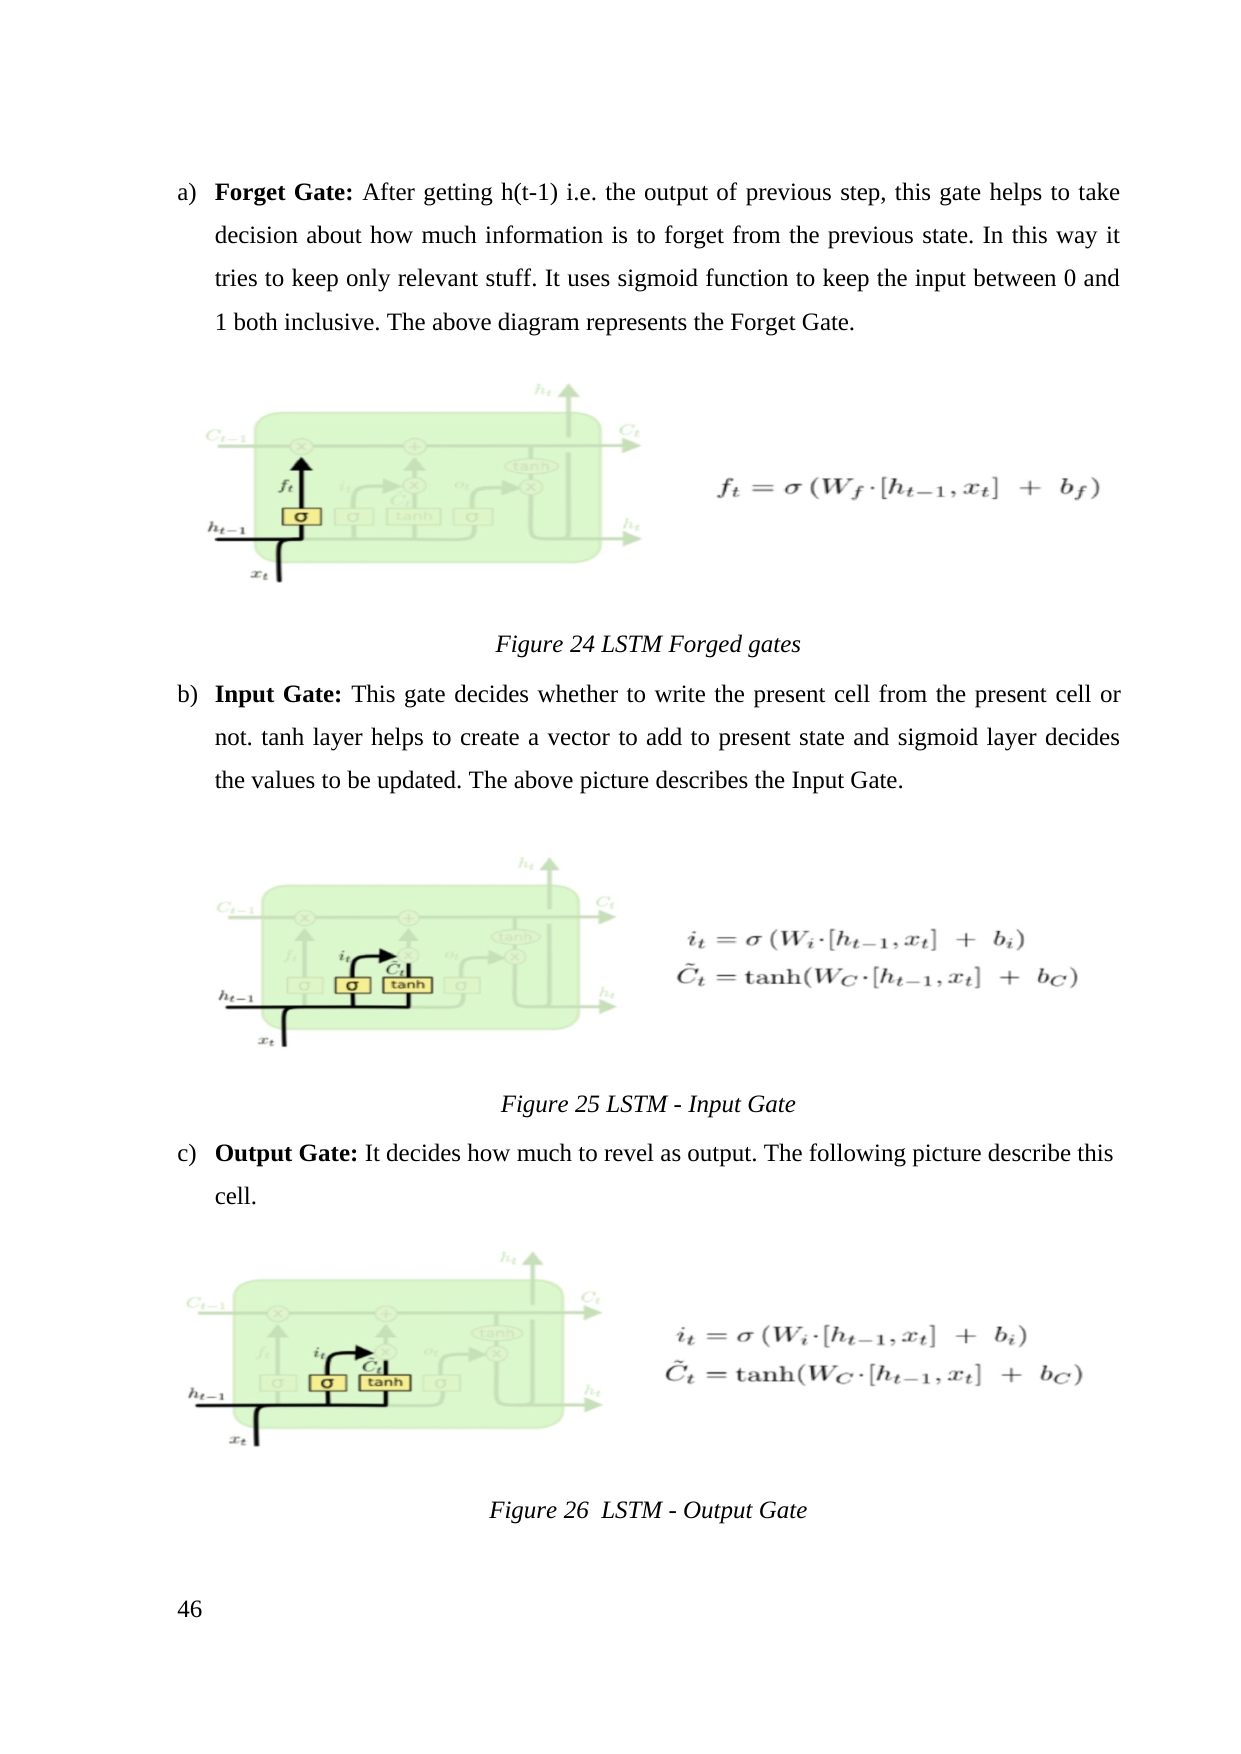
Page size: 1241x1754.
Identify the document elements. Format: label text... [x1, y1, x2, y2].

picture [177, 374, 1122, 591]
list Forget Gate: After getting h(t-1) i.e. the output of previous step, this gate helps to take decision about how much information is to forget from the previous state. In this way it tries to keep only relevant stuff. It uses sigmoid function to keep the input between 0 and 1 both inclusive. The above diagram represents the Forget Gate. [177, 177, 1122, 335]
text Figure 24 LSTM Forged gates [177, 629, 1122, 658]
picture [177, 1249, 1122, 1456]
text Figure 25 LSTM - Input Gate [177, 1089, 1122, 1117]
text Figure 26 LSTM - Output Gate [177, 1495, 1122, 1524]
list Input Gate: This gate decides whether to write the present cell from the present cell or not. tanh layer helps to create a vector to add to present state and sigmoid layer decides the values to be updated. The above picture describes the Input Gate. [177, 679, 1122, 794]
picture [177, 837, 1122, 1060]
list Output Gate: It decides how much to revel as output. The following picture describe this cell. [177, 1138, 1122, 1210]
